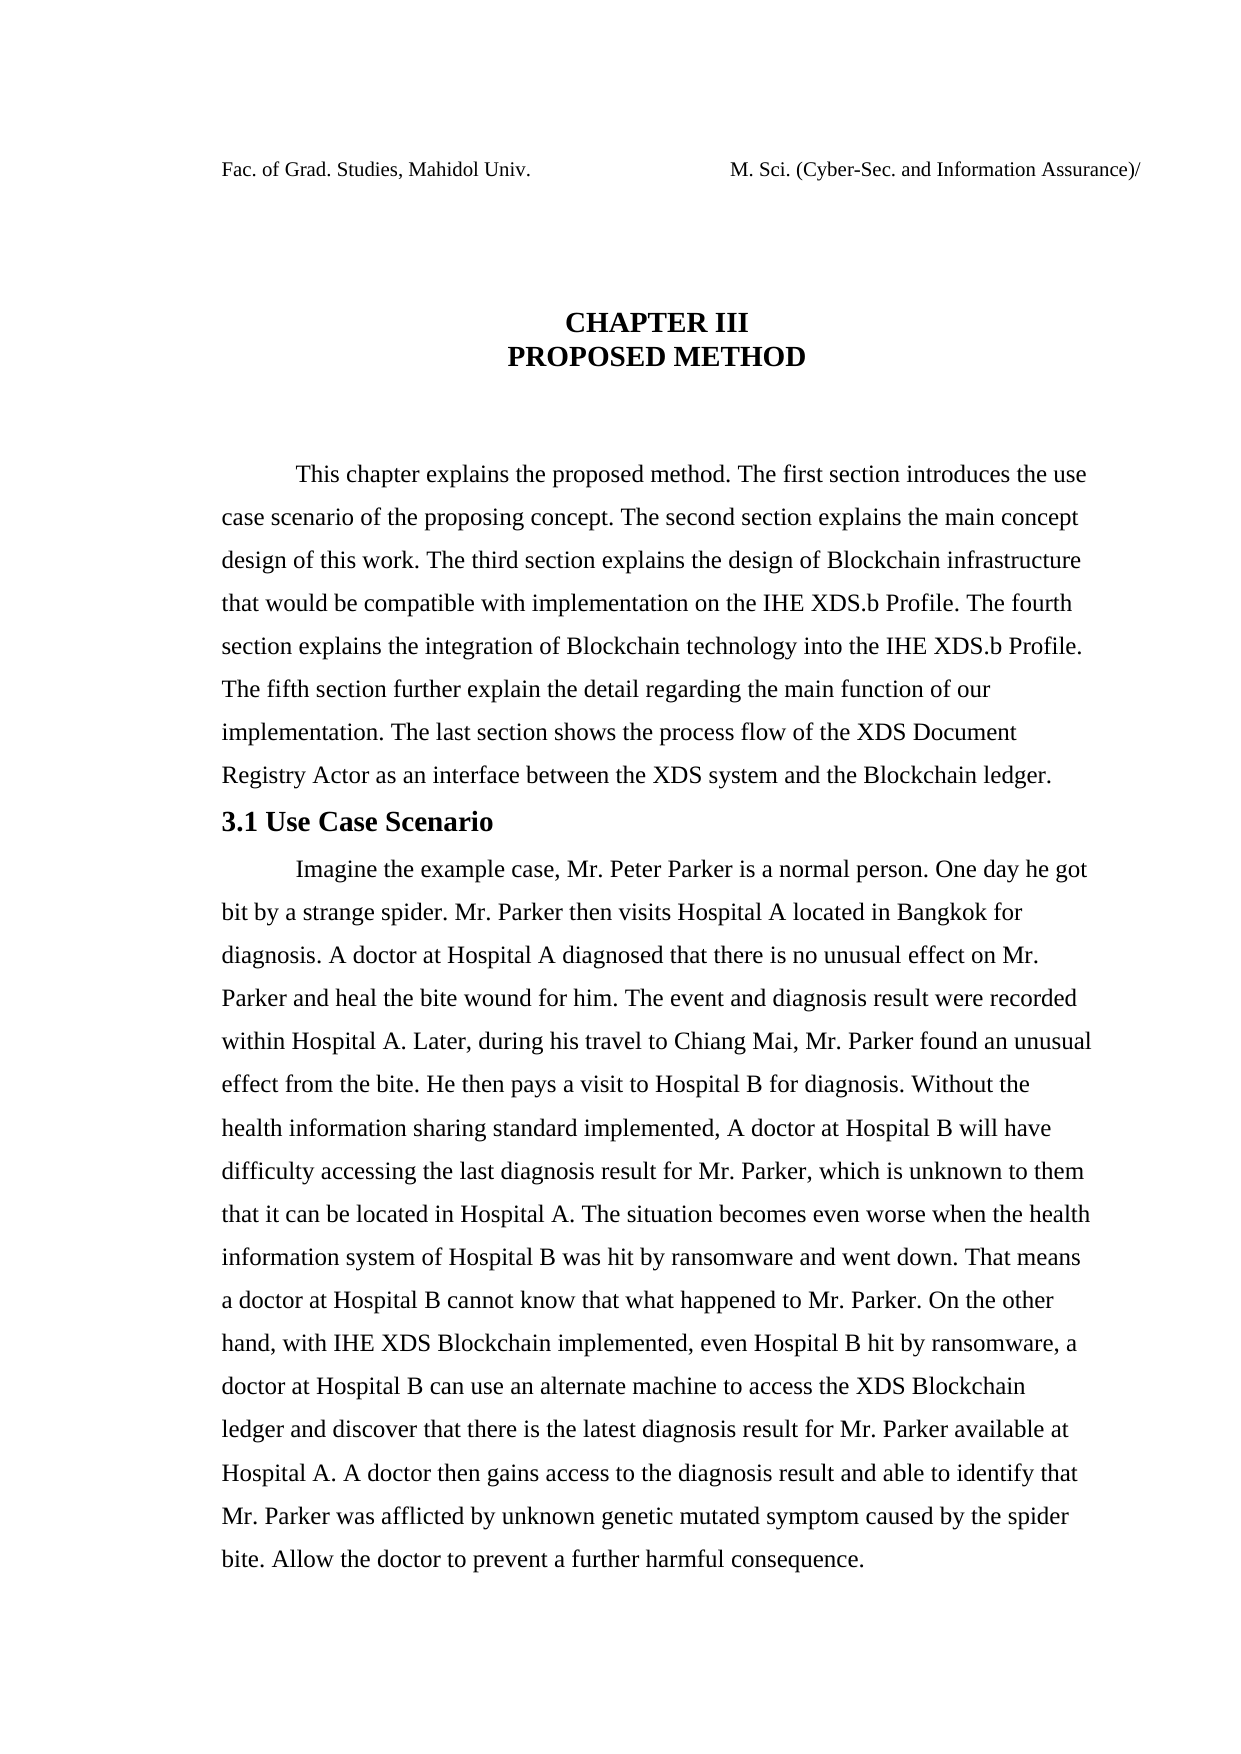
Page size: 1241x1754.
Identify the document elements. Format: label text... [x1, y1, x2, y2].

text This chapter explains the proposed method. The first section introduces the use case scenario of the proposing concept. The second section explains the main concept design of this work. The third section explains the design of Blockchain infrastructure that would be compatible with implementation on the IHE XDS.b Profile. The fourth section explains the integration of Blockchain technology into the IHE XDS.b Profile. The fifth section further explain the detail regarding the main function of our implementation. The last section shows the process flow of the XDS Document Registry Actor as an interface between the XDS system and the Blockchain ledger. [221, 459, 1092, 789]
subtitle 3.1 Use Case Scenario [221, 804, 1092, 837]
text Imagine the example case, Mr. Peter Parker is a normal person. One day he got bit by a strange spider. Mr. Parker then visits Hospital A located in Bangkok for diagnosis. A doctor at Hospital A diagnosed that there is no unusual effect on Mr. Parker and heal the bite wound for him. The event and diagnosis result were recorded within Hospital A. Later, during his travel to Chiang Mai, Mr. Parker found an unusual effect from the bite. He then pays a visit to Hospital B for diagnosis. Without the health information sharing standard implemented, A doctor at Hospital B will have difficulty accessing the last diagnosis result for Mr. Parker, which is unknown to them that it can be located in Hospital A. The situation becomes even worse when the health information system of Hospital B was hit by ransomware and went down. That means a doctor at Hospital B cannot know that what happened to Mr. Parker. On the other hand, with IHE XDS Blockchain implemented, even Hospital B hit by ransomware, a doctor at Hospital B can use an alternate machine to access the XDS Blockchain ledger and discover that there is the latest diagnosis result for Mr. Parker available at Hospital A. A doctor then gains access to the diagnosis result and able to identify that Mr. Parker was afflicted by unknown genetic mutated symptom caused by the spider bite. Allow the doctor to prevent a further harmful consequence. [221, 854, 1092, 1573]
text CHAPTER III PROPOSED METHOD [221, 305, 1092, 372]
